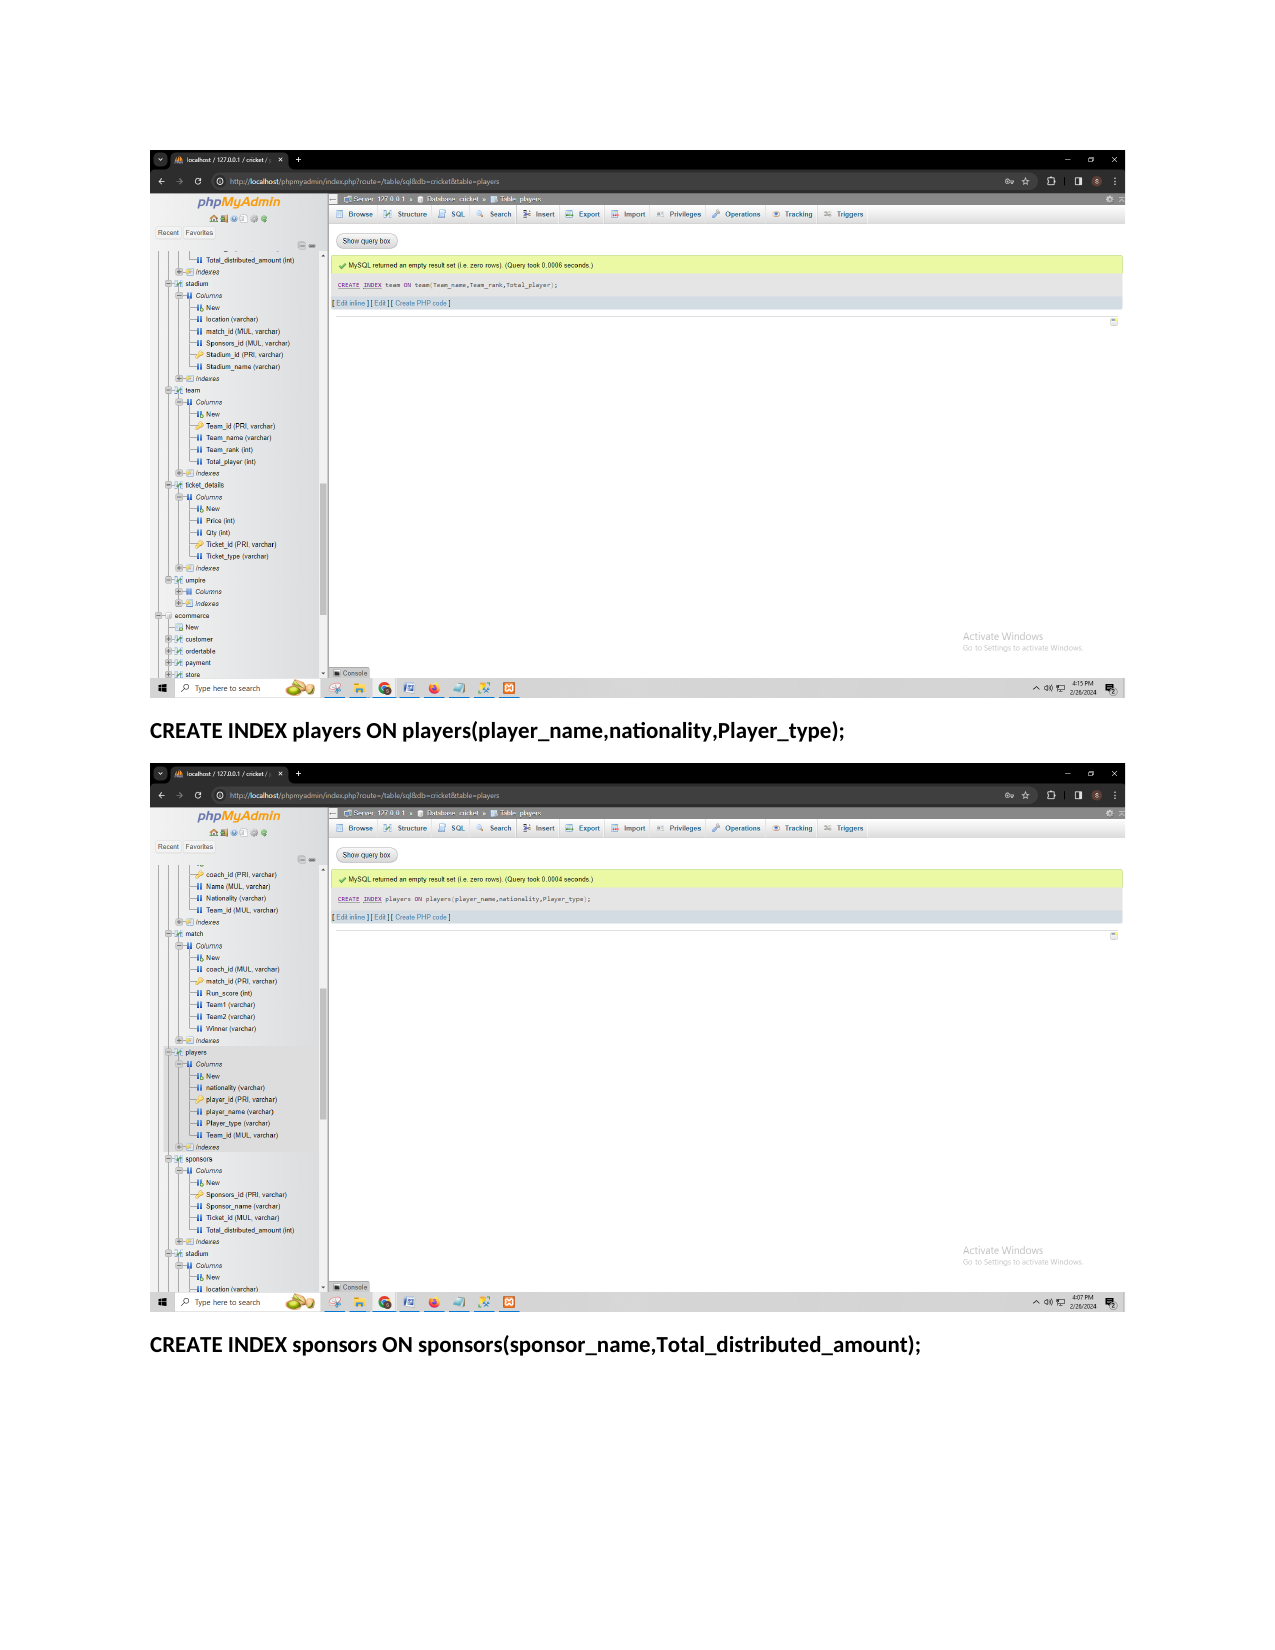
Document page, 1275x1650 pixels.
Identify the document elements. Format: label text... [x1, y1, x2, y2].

picture [150, 150, 1125, 698]
picture [150, 763, 1125, 1312]
text CREATE INDEX sponsors ON sponsors(sponsor_name,Total_distributed_amount); [150, 1330, 1125, 1358]
text CREATE INDEX players ON players(player_name,nationality,Player_type); [150, 717, 1125, 745]
